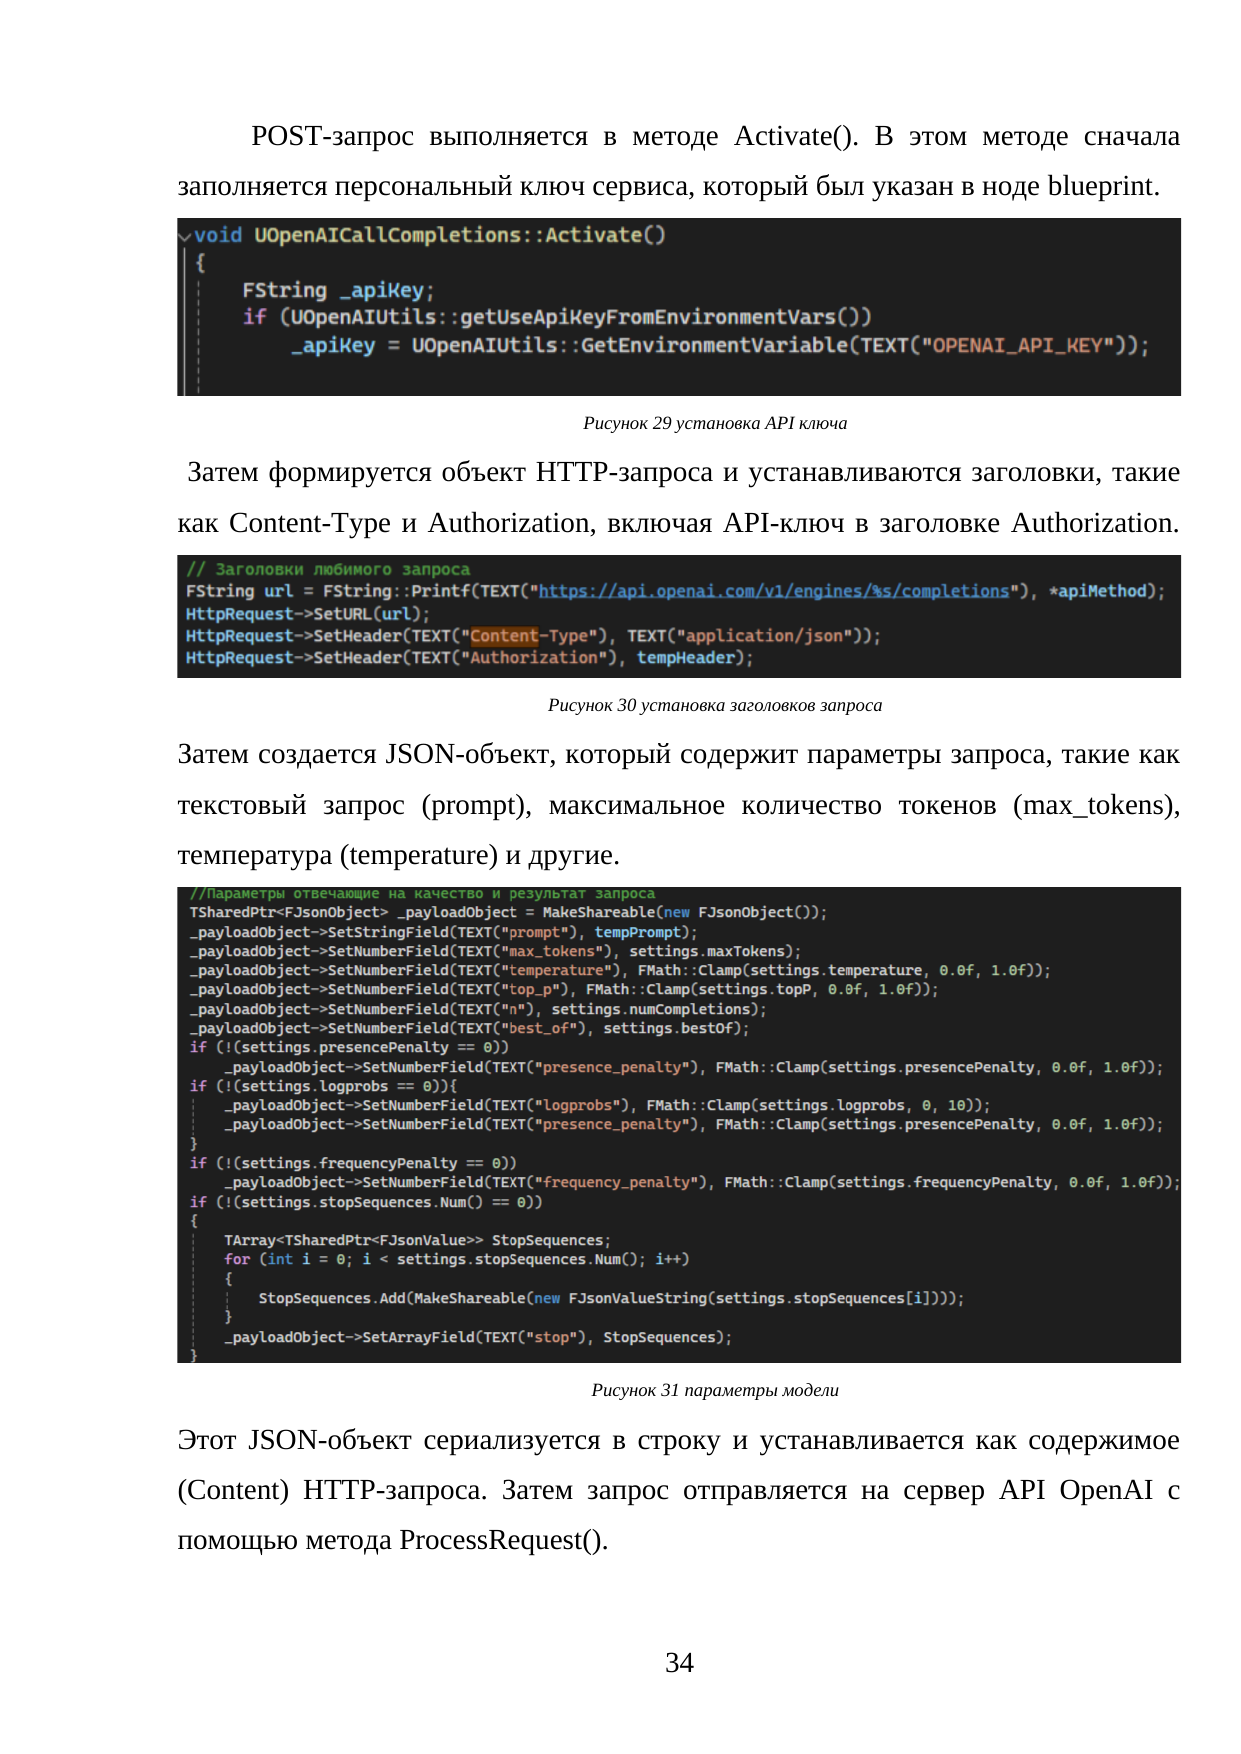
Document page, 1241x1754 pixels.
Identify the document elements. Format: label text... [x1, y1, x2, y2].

text Этот JSON-объект сериализуется в строку и устанавливается как содержимое (Content) HTTP-запроса. Затем запрос отправляется на сервер API OpenAI с помощью метода ProcessRequest(). [177, 1422, 1181, 1556]
picture [177, 887, 1182, 1363]
text POST-запрос выполняется в методе Activate(). В этом методе сначала заполняется персональный ключ сервиса, который был указан в ноде blueprint. [177, 118, 1181, 202]
picture [177, 218, 1182, 396]
text Рисунок 29 установка API ключа [177, 412, 1181, 433]
text Затем создается JSON-объект, который содержит параметры запроса, такие как текстовый запрос (prompt), максимальное количество токенов (max_tokens), температура (temperature) и другие. [177, 737, 1181, 871]
text Рисунок 30 установка заголовков запроса [177, 694, 1181, 716]
text Рисунок 31 параметры модели [177, 1379, 1181, 1401]
text Затем формируется объект HTTP-запроса и устанавливаются заголовки, такие как Content-Type и Authorization, включая API-ключ в заголовке Authorization. [177, 454, 1181, 555]
picture [177, 555, 1182, 678]
